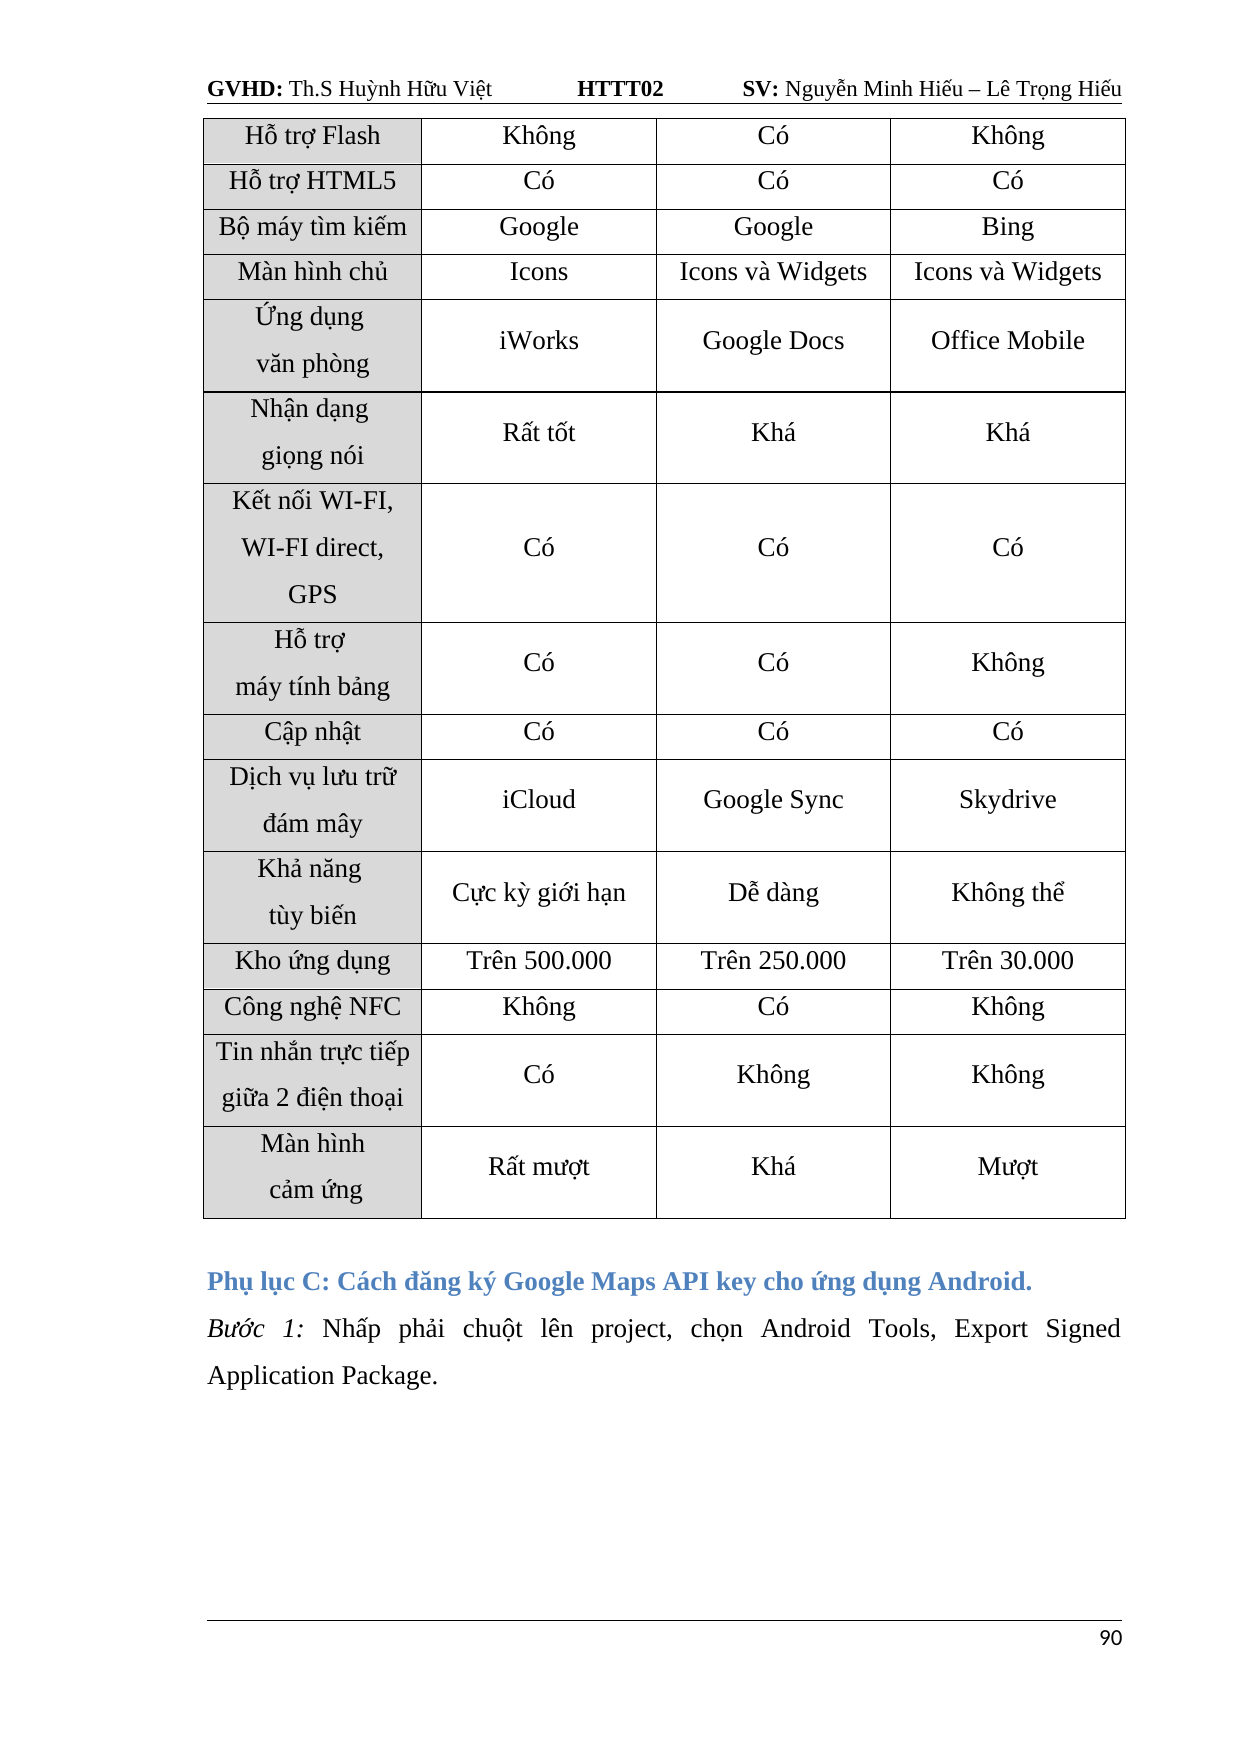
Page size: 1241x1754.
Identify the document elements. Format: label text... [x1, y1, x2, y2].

table_cell Icons và Widgets [657, 255, 890, 299]
table_cell Trên 250.000 [657, 944, 890, 988]
table_cell Bộ máy tìm kiếm [204, 210, 421, 254]
table_cell Nhận dạng giọng nói [204, 393, 421, 483]
table_cell Dễ dàng [657, 852, 890, 943]
table_cell Google [657, 210, 890, 254]
table_cell Bing [891, 210, 1125, 254]
table_cell Không [891, 1035, 1125, 1126]
table_cell Icons [422, 255, 656, 299]
table_cell Cực kỳ giới hạn [422, 852, 656, 943]
table_cell Kho ứng dụng [204, 944, 421, 988]
table_cell Có [422, 623, 656, 714]
table_cell Có [657, 484, 890, 622]
table_cell Google Sync [657, 760, 890, 851]
table_cell Có [422, 715, 656, 759]
table_cell Không [891, 990, 1125, 1034]
table_cell Có [657, 623, 890, 714]
table_cell Có [422, 484, 656, 622]
table_cell Màn hình cảm ứng [204, 1127, 421, 1218]
table_cell Hỗ trợ máy tính bảng [204, 623, 421, 714]
table_cell Có [891, 715, 1125, 759]
table_cell Google [422, 210, 656, 254]
table_cell Không [891, 119, 1125, 163]
table_cell Mượt [891, 1127, 1125, 1218]
table_cell Google Docs [657, 300, 890, 391]
table_cell Tin nhắn trực tiếp giữa 2 điện thoại [204, 1035, 421, 1126]
table_cell Không [891, 623, 1125, 714]
table_cell Khả năng tùy biến [204, 852, 421, 943]
table_cell Công nghệ NFC [204, 990, 421, 1034]
table_cell Trên 500.000 [422, 944, 656, 988]
table_cell Cập nhật [204, 715, 421, 759]
table_cell Có [891, 165, 1125, 209]
table_cell Dịch vụ lưu trữ đám mây [204, 760, 421, 851]
table_cell Icons và Widgets [891, 255, 1125, 299]
table_cell Khá [657, 393, 890, 483]
table_cell Hỗ trợ HTML5 [204, 165, 421, 209]
table_cell Hỗ trợ Flash [204, 119, 421, 163]
table_cell Skydrive [891, 760, 1125, 851]
table_cell Có [657, 990, 890, 1034]
table_cell Có [657, 119, 890, 163]
table_cell Có [891, 484, 1125, 622]
table_cell Kết nối WI-FI, WI-FI direct, GPS [204, 484, 421, 622]
table_cell Không [422, 119, 656, 163]
table_cell Không [422, 990, 656, 1034]
text Bước 1: Nhấp phải chuột lên project, chọn Android Tools, Export Signed Application Package. [207, 1312, 1122, 1390]
table_cell Có [422, 165, 656, 209]
table_cell Ứng dụng văn phòng [204, 300, 421, 391]
table_cell Khá [657, 1127, 890, 1218]
table_cell Có [657, 715, 890, 759]
table_cell Trên 30.000 [891, 944, 1125, 988]
subtitle Phụ lục C: Cách đăng ký Google Maps API key cho ứng dụng Android. [207, 1266, 1122, 1297]
table_cell Không thể [891, 852, 1125, 943]
table_cell Office Mobile [891, 300, 1125, 391]
table_cell Không [657, 1035, 890, 1126]
table_cell Rất mượt [422, 1127, 656, 1218]
table_cell Có [422, 1035, 656, 1126]
table_cell Màn hình chủ [204, 255, 421, 299]
table_cell iWorks [422, 300, 656, 391]
table_cell Khá [891, 393, 1125, 483]
table_cell iCloud [422, 760, 656, 851]
table_cell Có [657, 165, 890, 209]
table_cell Rất tốt [422, 393, 656, 483]
